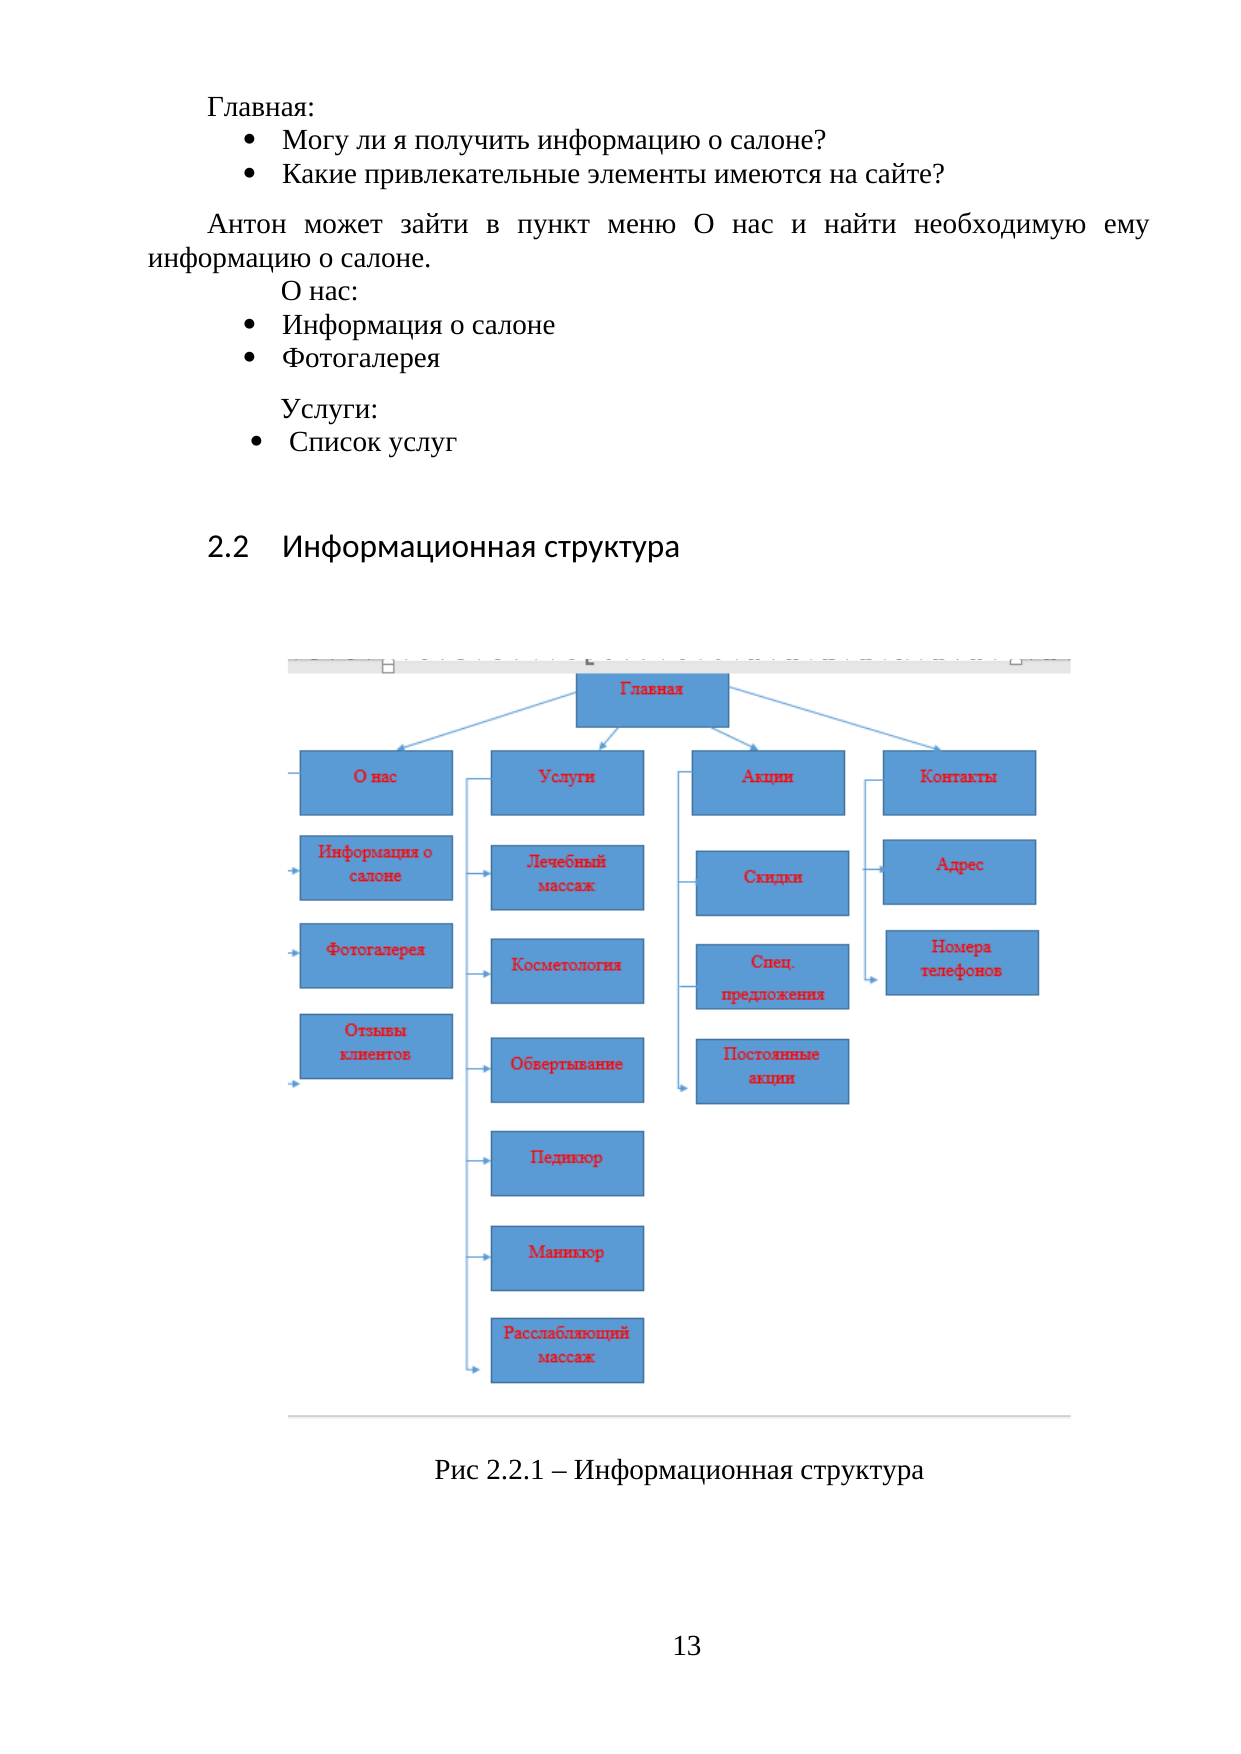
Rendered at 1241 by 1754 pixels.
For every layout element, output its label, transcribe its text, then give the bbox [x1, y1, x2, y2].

list Информационная структура [207, 525, 1152, 566]
text Главная: [148, 89, 1152, 122]
list Могу ли я получить информацию о салоне? [244, 122, 1152, 156]
list Список услуг [251, 424, 1152, 458]
text Антон может зайти в пункт меню О нас и найти необходимую ему информацию о салоне. [148, 206, 1152, 273]
picture [287, 659, 1071, 1419]
list Какие привлекательные элементы имеются на сайте? [244, 156, 1152, 189]
text Услуги: [148, 391, 1152, 424]
list Фотогалерея [244, 340, 1152, 374]
list Информация о салоне [244, 307, 1152, 340]
text О нас: [207, 273, 1152, 307]
text Рис 2.2.1 – Информационная структура [148, 1452, 1152, 1486]
